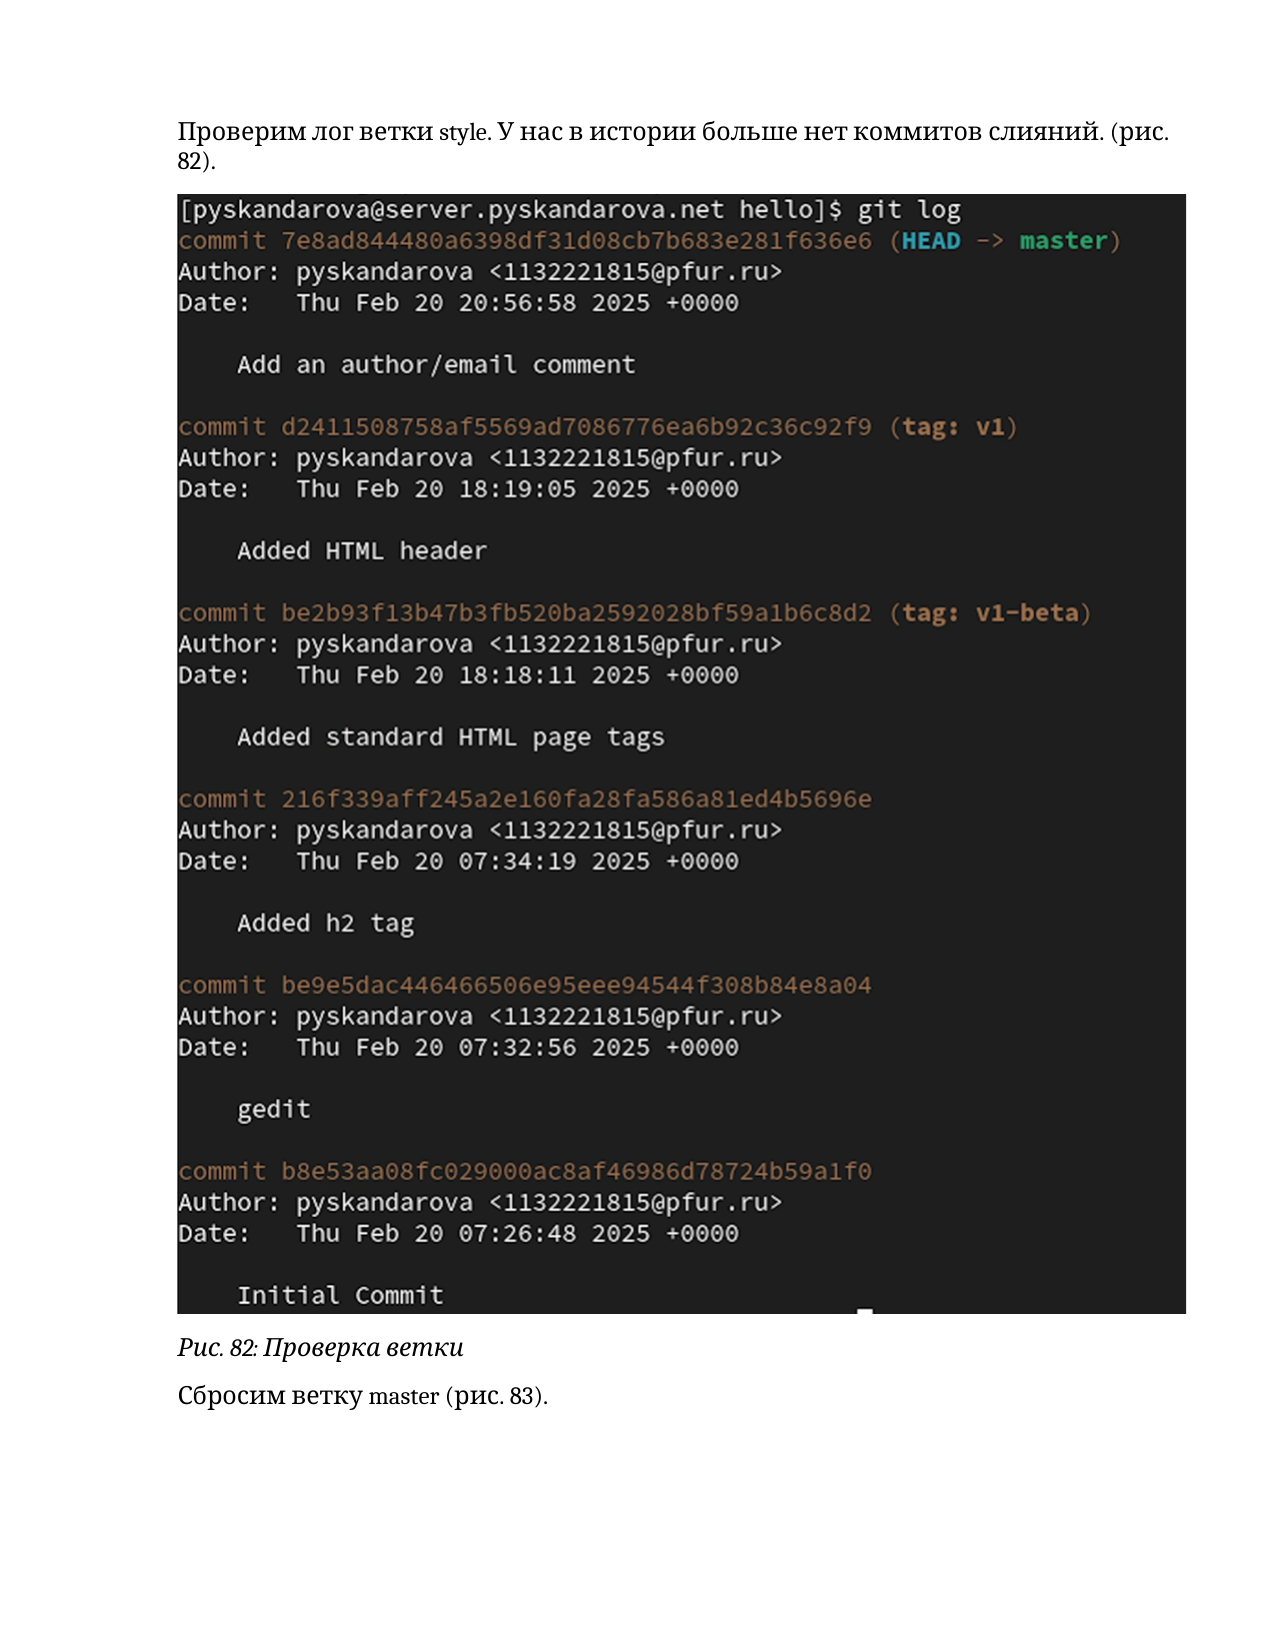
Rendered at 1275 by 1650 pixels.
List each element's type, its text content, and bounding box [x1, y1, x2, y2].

picture [177, 194, 1187, 1314]
text Рис. 82: Проверка ветки [177, 1334, 1186, 1363]
text Сбросим ветку master (рис. 83). [177, 1382, 1186, 1411]
text Проверим лог ветки style. У нас в истории больше нет коммитов слияний. (рис. 82). [177, 118, 1186, 176]
